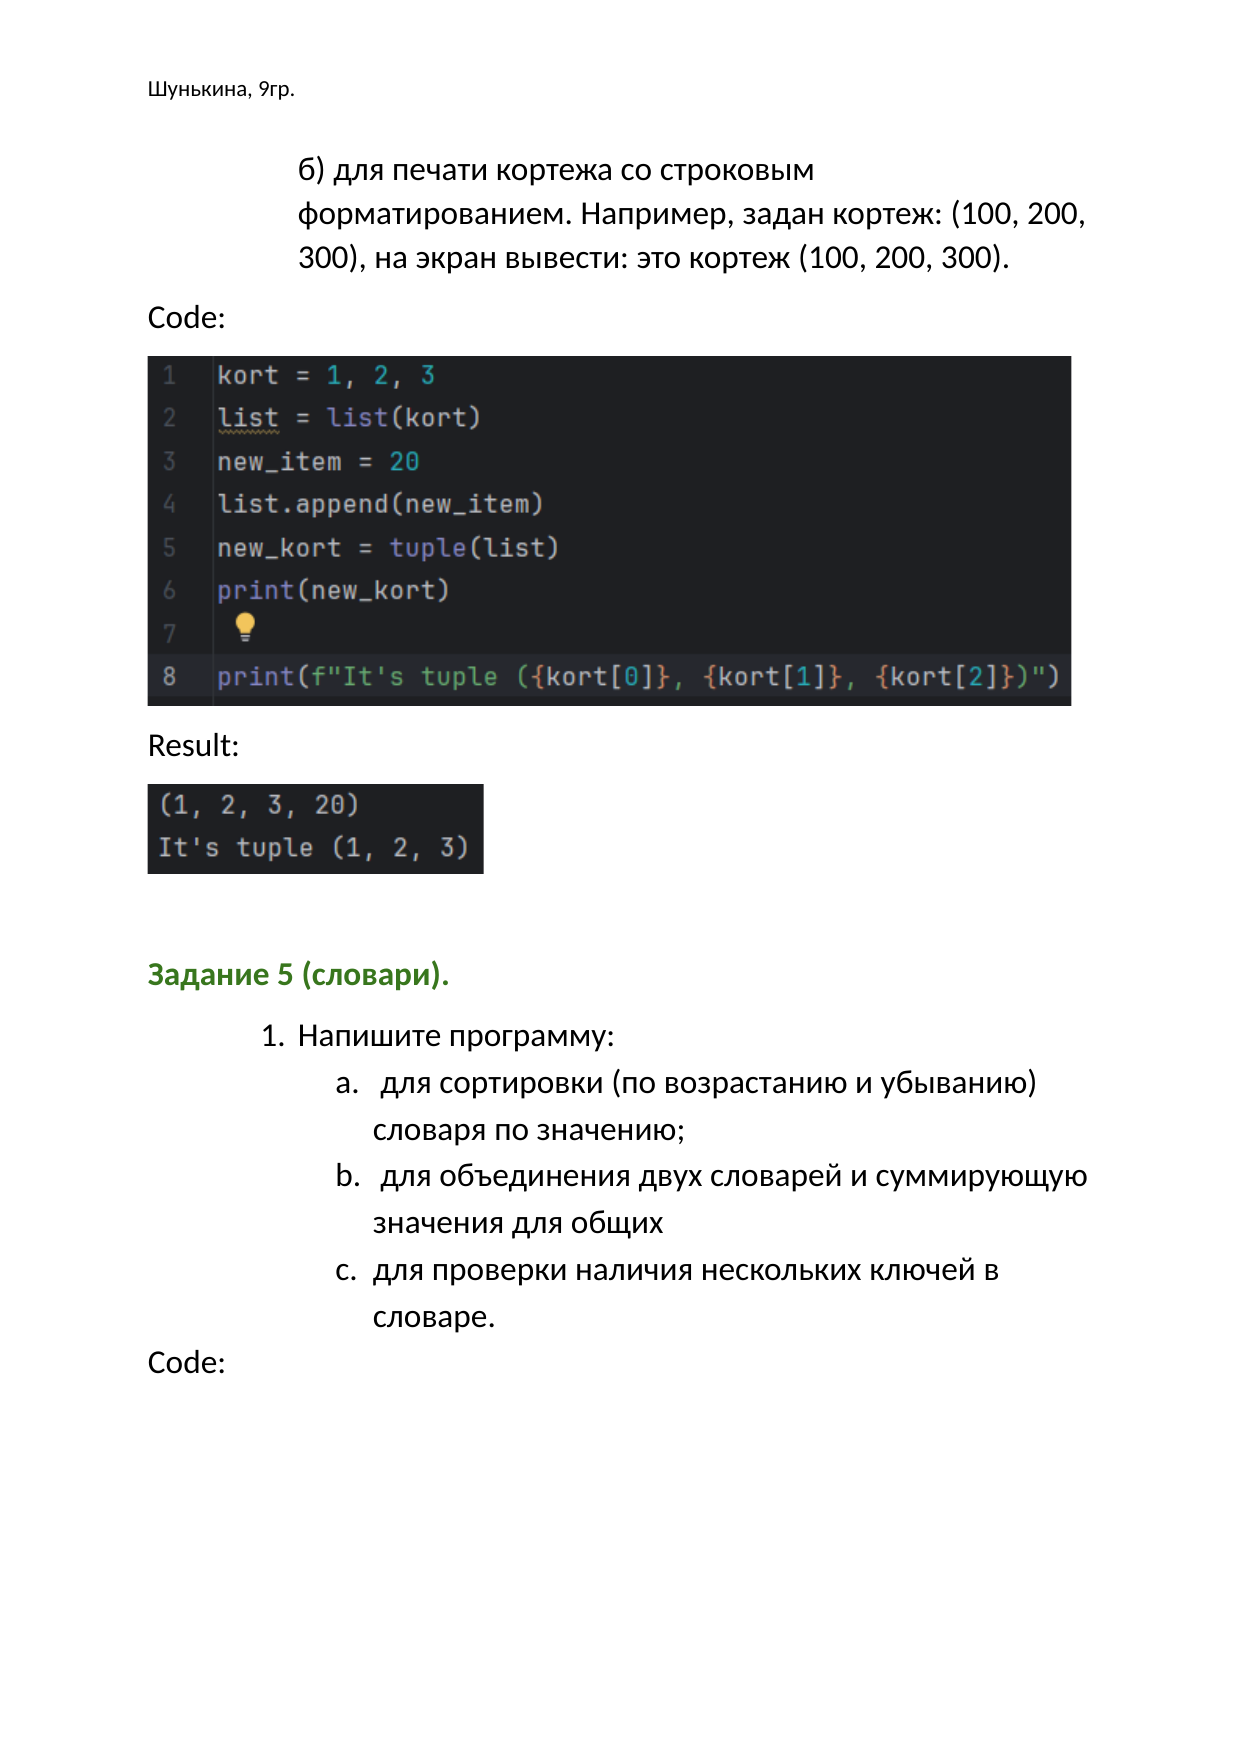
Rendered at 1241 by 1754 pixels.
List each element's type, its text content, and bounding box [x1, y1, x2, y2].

text б) для печати кортежа со строковым форматированием. Например, задан кортеж: (100, 200, 300), на экран вывести: это кортеж (100, 200, 300). [298, 148, 1092, 276]
text Code: [148, 296, 1092, 337]
text Задание 5 (словари). [148, 953, 1092, 994]
list для сортировки (по возрастанию и убыванию) словаря по значению; [335, 1061, 1092, 1148]
text Result: [148, 724, 1092, 765]
picture [147, 784, 484, 874]
list Напишите программу: [260, 1014, 1092, 1055]
text Code: [148, 1341, 1092, 1382]
list для проверки наличия нескольких ключей в словаре. [335, 1248, 1092, 1335]
picture [147, 356, 1072, 706]
list для объединения двух словарей и суммирующую значения для общих [335, 1154, 1092, 1242]
